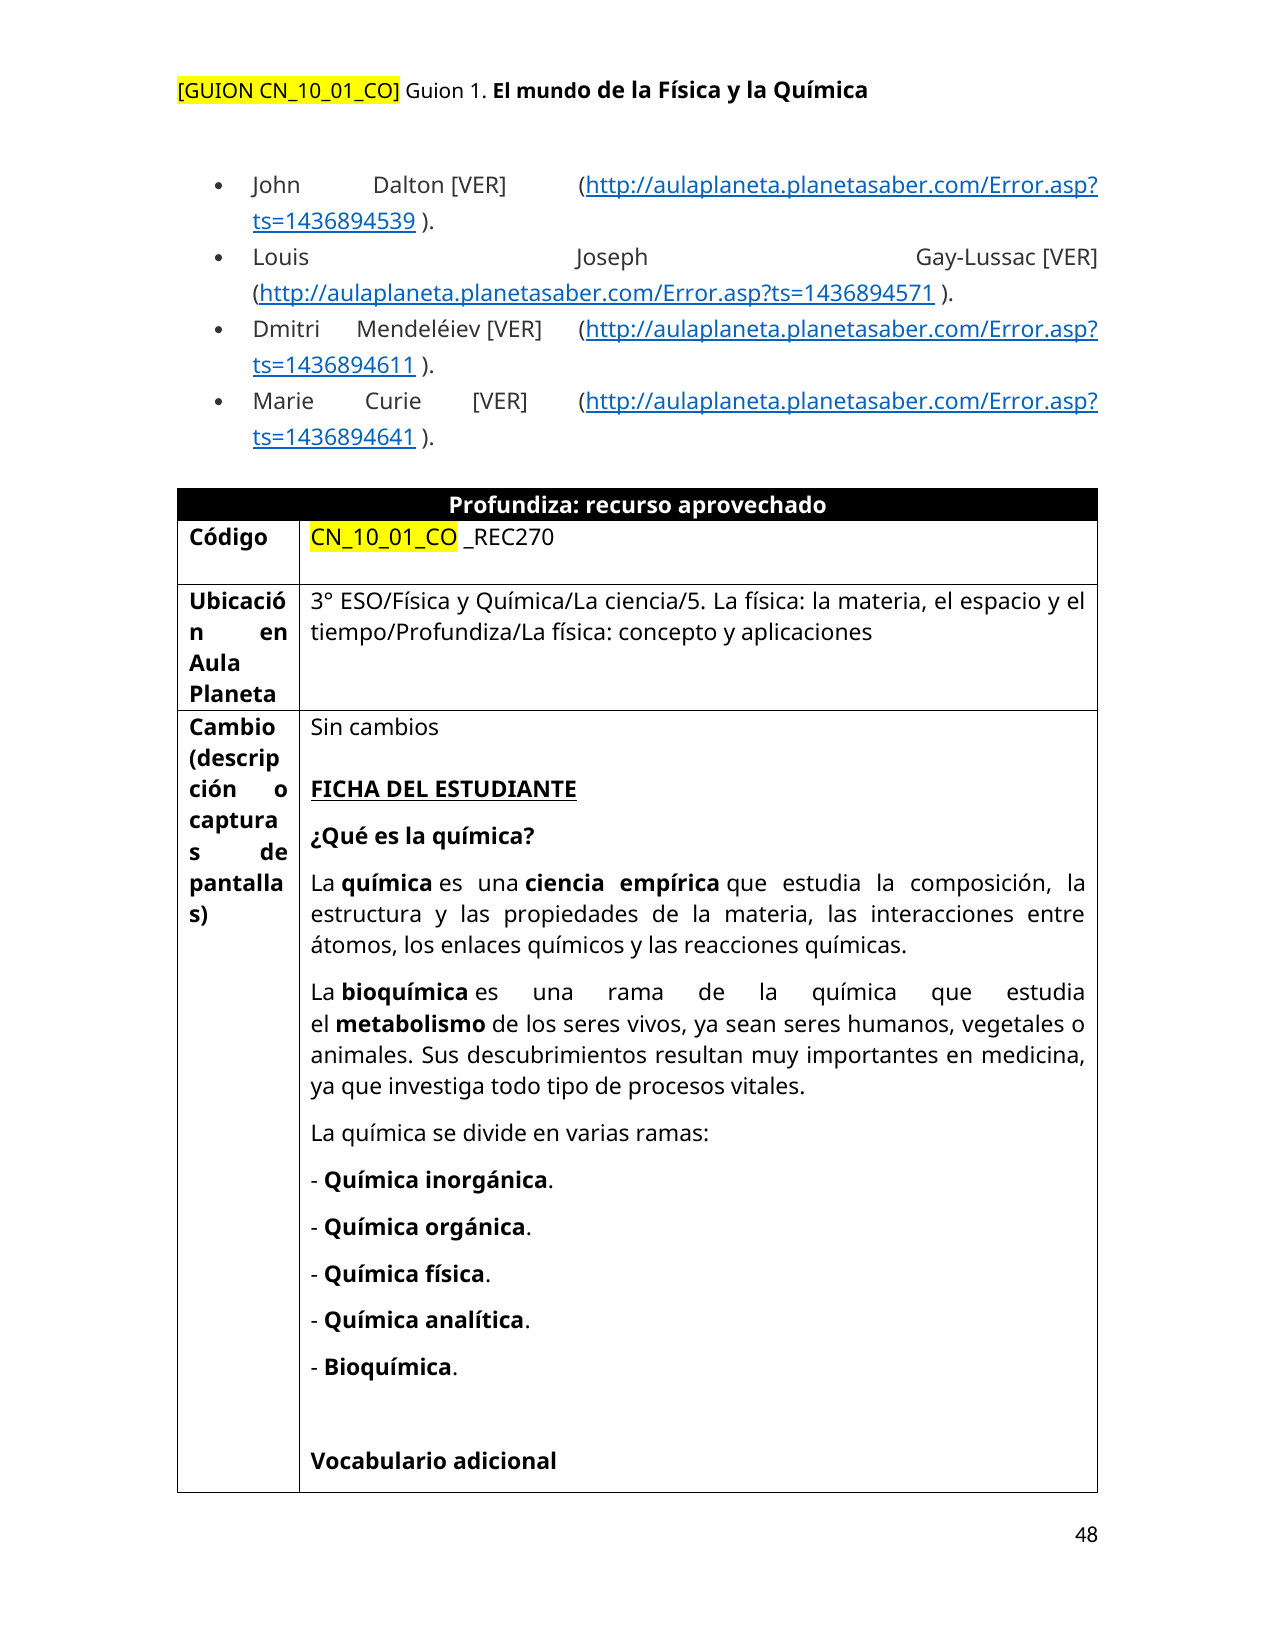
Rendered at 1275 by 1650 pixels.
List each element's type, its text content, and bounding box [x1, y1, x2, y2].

table_cell Ubicación en Aula Planeta [178, 585, 299, 709]
list Louis Joseph Gay-Lussac [VER] (http://aulaplaneta.planetasaber.com/Error.asp?ts=1436894571 ). [215, 236, 1098, 308]
list Dmitri Mendeléiev [VER] (http://aulaplaneta.planetasaber.com/Error.asp?ts=1436894611 ). [215, 308, 1098, 380]
list John Dalton [VER] (http://aulaplaneta.planetasaber.com/Error.asp?ts=1436894539 ). [215, 164, 1098, 236]
table_cell 3° ESO/Física y Química/La ciencia/5. La física: la materia, el espacio y el tiempo/Profundiza/La física: concepto y aplicaciones [300, 585, 1097, 709]
table_cell Código [178, 521, 299, 583]
list Marie Curie [VER] (http://aulaplaneta.planetasaber.com/Error.asp?ts=1436894641 ). [215, 380, 1098, 452]
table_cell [178, 711, 299, 1492]
table_cell CN_10_01_CO _REC270 [300, 521, 1097, 583]
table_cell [300, 711, 1097, 1492]
table_header Profundiza: recurso aprovechado [178, 489, 1097, 520]
